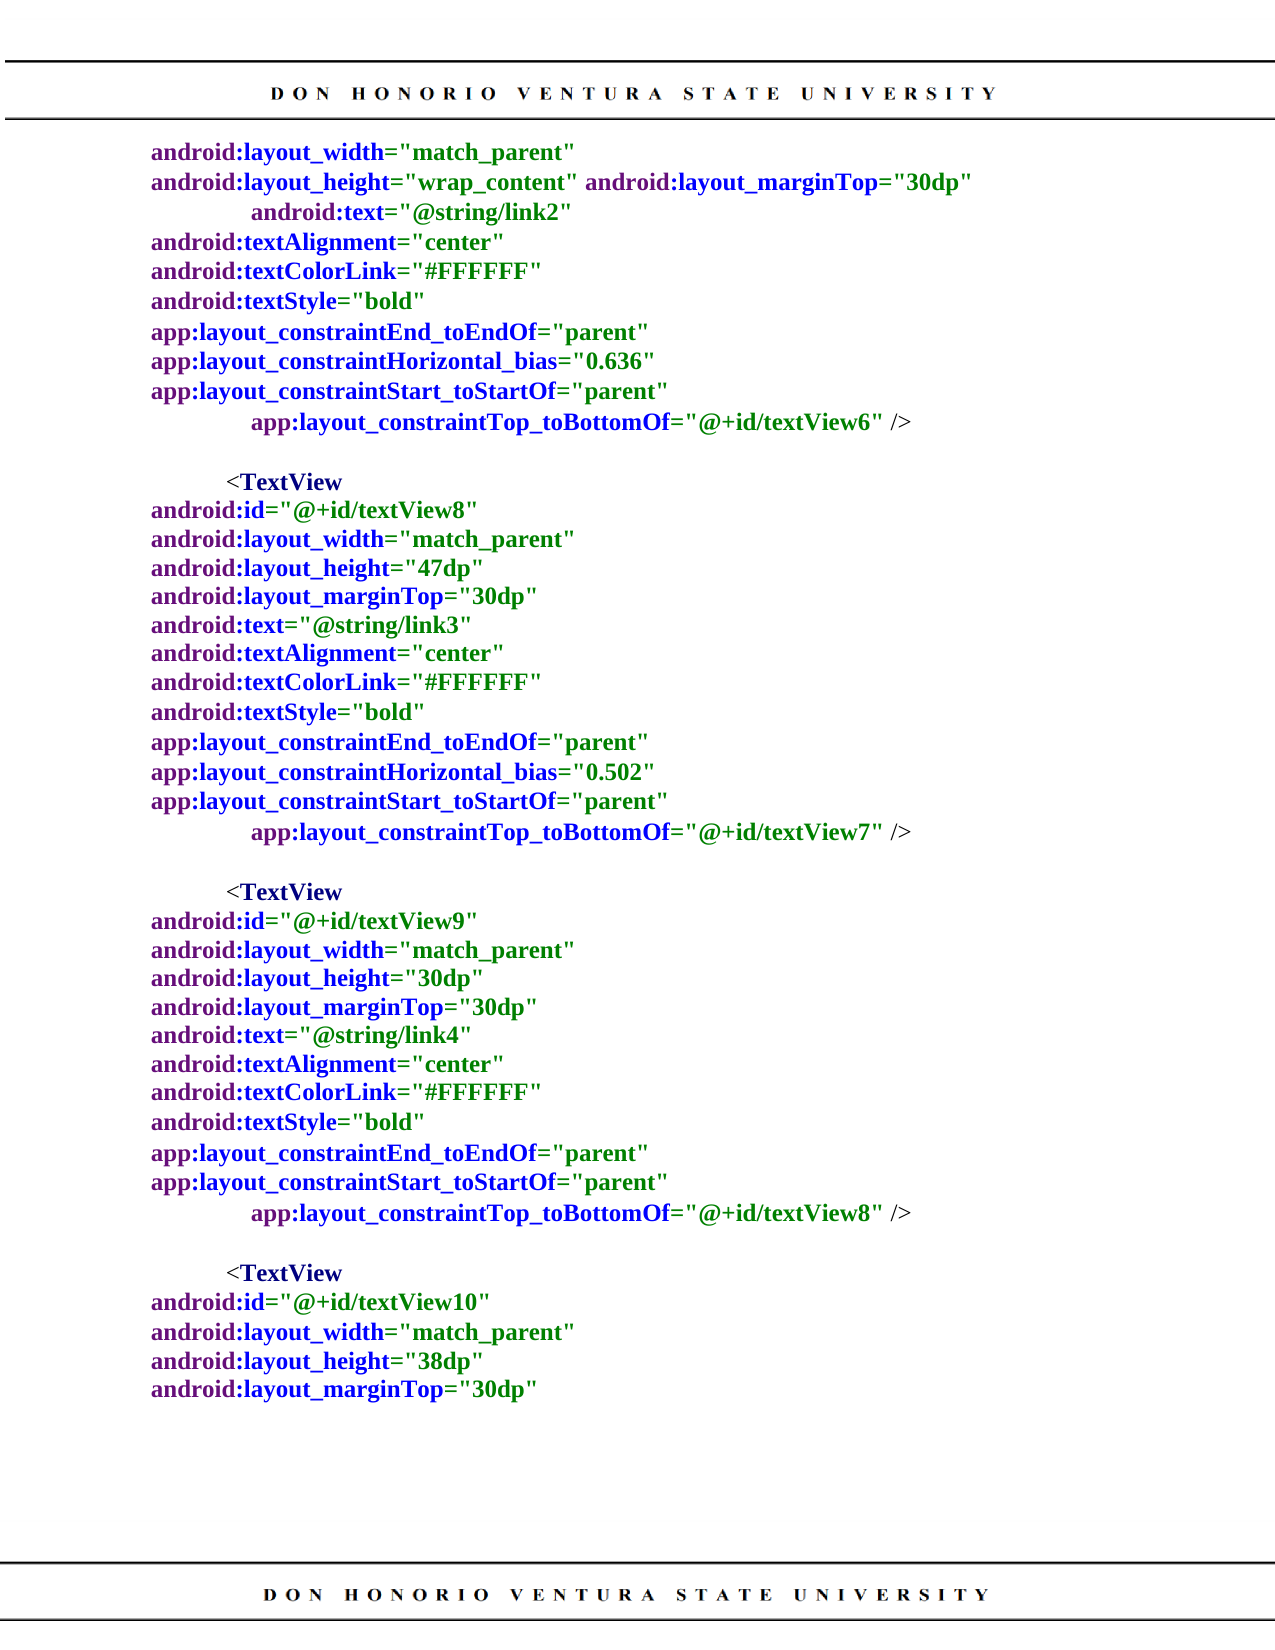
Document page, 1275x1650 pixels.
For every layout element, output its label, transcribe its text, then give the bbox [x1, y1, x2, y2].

text <TextView android:id="@+id/textView9" android:layout_width="match_parent" android:layout_height="30dp" android:layout_marginTop="30dp" android:text="@string/link4" android:textAlignment="center" android:textColorLink="#FFFFFF" [151, 878, 770, 1106]
text android:layout_width="match_parent" [151, 105, 770, 166]
text <TextView android:id="@+id/textView8" android:layout_width="match_parent" android:layout_height="47dp" android:layout_marginTop="30dp" android:text="@string/link3" android:textAlignment="center" android:textColorLink="#FFFFFF" [151, 467, 770, 696]
text android:layout_height="wrap_content" android:layout_marginTop="30dp" [151, 167, 1051, 196]
text app:layout_constraintEnd_toEndOf="parent" app:layout_constraintHorizontal_bias="0.502" app:layout_constraintStart_toStartOf="parent" [151, 727, 1051, 816]
text android:text="@string/link2" [151, 198, 770, 226]
text <TextView android:id="@+id/textView10" [151, 1259, 692, 1316]
text app:layout_constraintTop_toBottomOf="@+id/textView8" /> [151, 1198, 1051, 1227]
text app:layout_constraintEnd_toEndOf="parent" app:layout_constraintHorizontal_bias="0.636" app:layout_constraintStart_toStartOf="parent" [151, 317, 1051, 405]
text app:layout_constraintTop_toBottomOf="@+id/textView7" /> [151, 817, 1051, 846]
text android:layout_width="match_parent" android:layout_height="38dp" android:layout_marginTop="30dp" [151, 1318, 770, 1403]
text app:layout_constraintEnd_toEndOf="parent" app:layout_constraintStart_toStartOf="parent" [151, 1138, 1051, 1197]
picture [0, 1519, 1275, 1639]
picture [4, 17, 1275, 138]
text android:textStyle="bold" [151, 287, 770, 315]
text android:textAlignment="center" android:textColorLink="#FFFFFF" [151, 228, 770, 285]
text app:layout_constraintTop_toBottomOf="@+id/textView6" /> [151, 407, 1051, 435]
text android:textStyle="bold" [151, 1108, 770, 1136]
text android:textStyle="bold" [151, 697, 770, 726]
